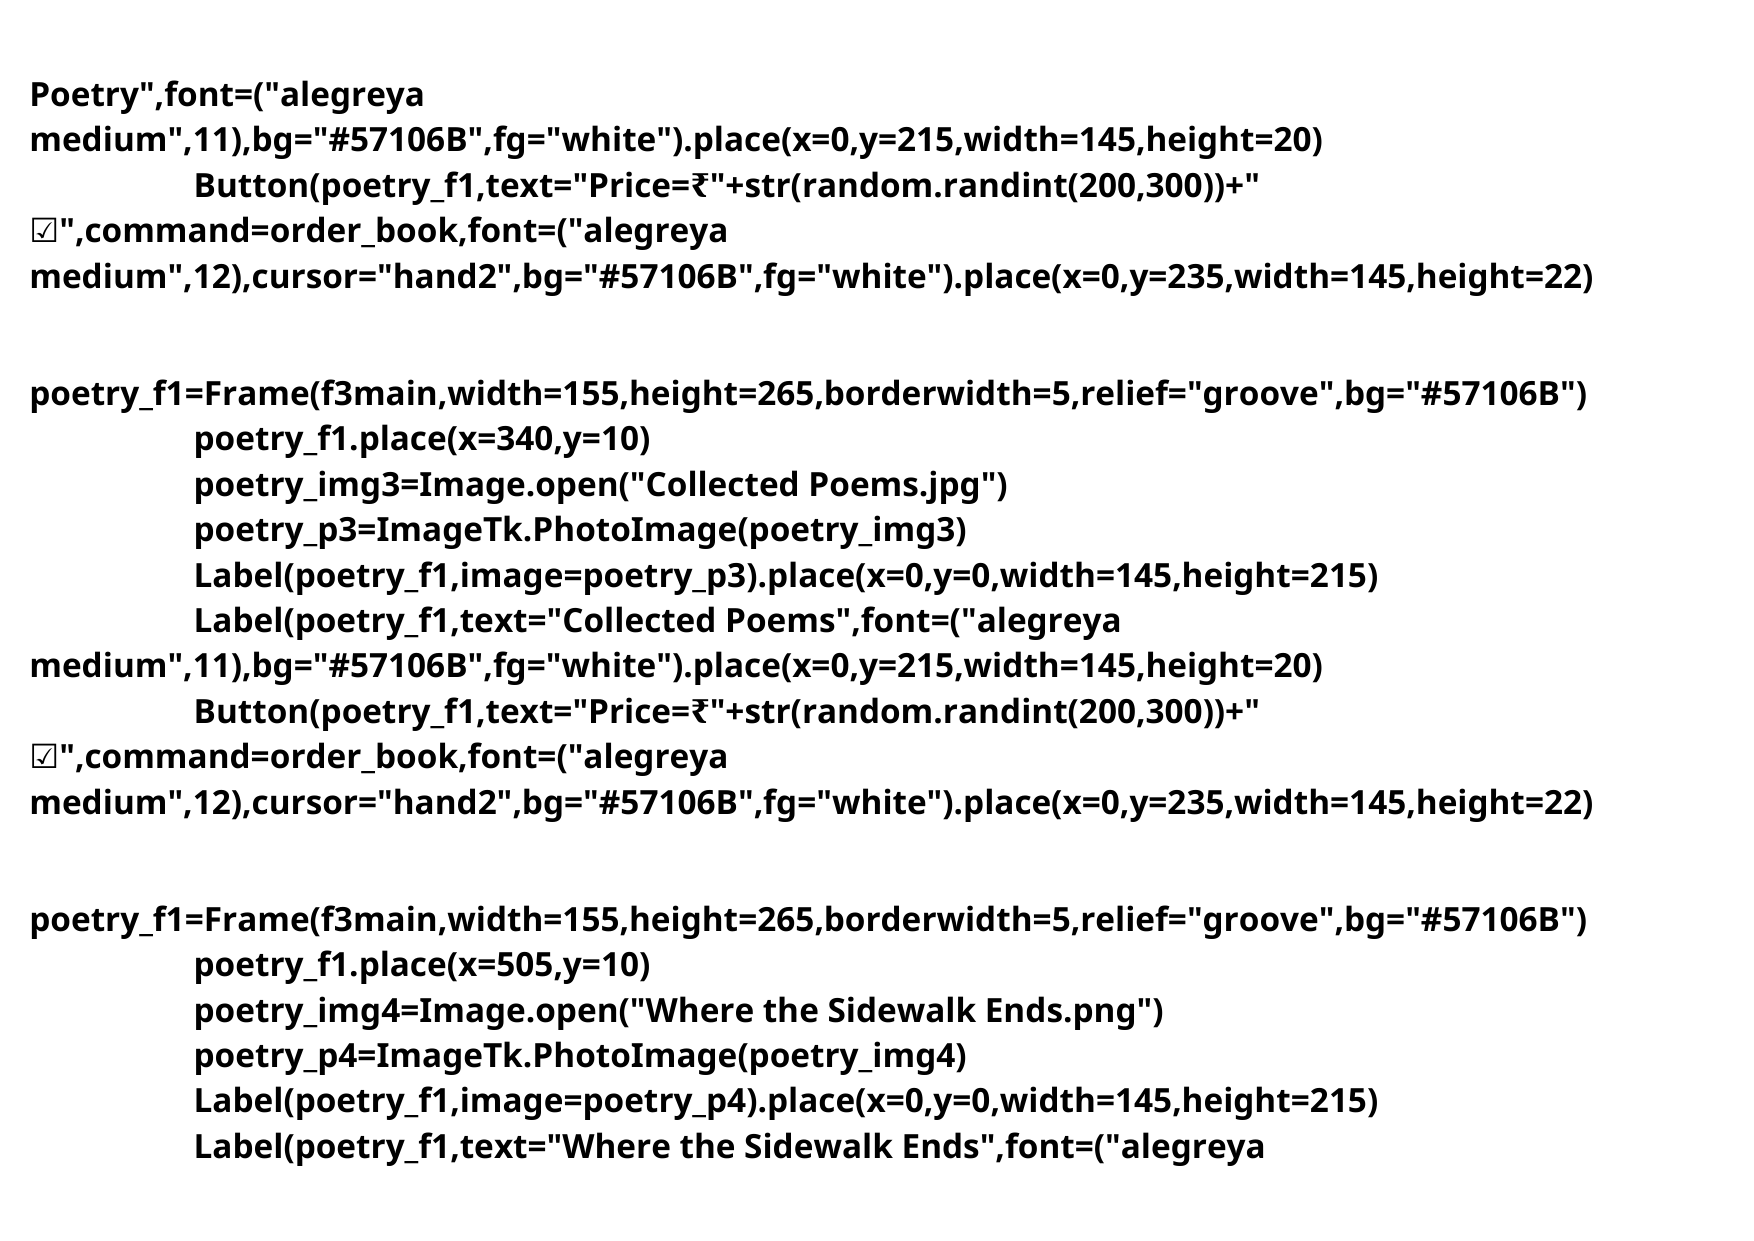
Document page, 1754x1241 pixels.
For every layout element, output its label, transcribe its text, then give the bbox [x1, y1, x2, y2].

text poetry_img4=Image.open("Where the Sidewalk Ends.png") [29, 986, 1643, 1032]
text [29, 71, 1643, 162]
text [29, 1123, 1643, 1168]
text Label(poetry_f1,image=poetry_p4).place(x=0,y=0,width=145,height=215) [29, 1077, 1643, 1123]
text poetry_p4=ImageTk.PhotoImage(poetry_img4) [29, 1032, 1643, 1077]
text poetry_f1.place(x=505,y=10) [29, 941, 1643, 986]
text Label(poetry_f1,image=poetry_p3).place(x=0,y=0,width=145,height=215) [29, 551, 1643, 597]
text poetry_img3=Image.open("Collected Poems.jpg") [29, 461, 1643, 506]
text poetry_f1.place(x=340,y=10) [29, 415, 1643, 461]
text poetry_p3=ImageTk.PhotoImage(poetry_img3) [29, 506, 1643, 551]
text poetry_f1=Frame(f3main,width=155,height=265,borderwidth=5,relief="groove",bg="#57106B") [29, 343, 1643, 415]
text Button(poetry_f1,text="Price=₹"+str(random.randint(200,300))+" ☑",command=order_book,font=("alegreya medium",12),cursor="hand2",bg="#57106B",fg="white").place(x=0,y=235,width=145,height=22) [29, 688, 1643, 824]
text Label(poetry_f1,text="Collected Poems",font=("alegreya medium",11),bg="#57106B",fg="white").place(x=0,y=215,width=145,height=20) [29, 597, 1643, 688]
text Button(poetry_f1,text="Price=₹"+str(random.randint(200,300))+" ☑",command=order_book,font=("alegreya medium",12),cursor="hand2",bg="#57106B",fg="white").place(x=0,y=235,width=145,height=22) [29, 162, 1643, 298]
text poetry_f1=Frame(f3main,width=155,height=265,borderwidth=5,relief="groove",bg="#57106B") [29, 869, 1643, 941]
